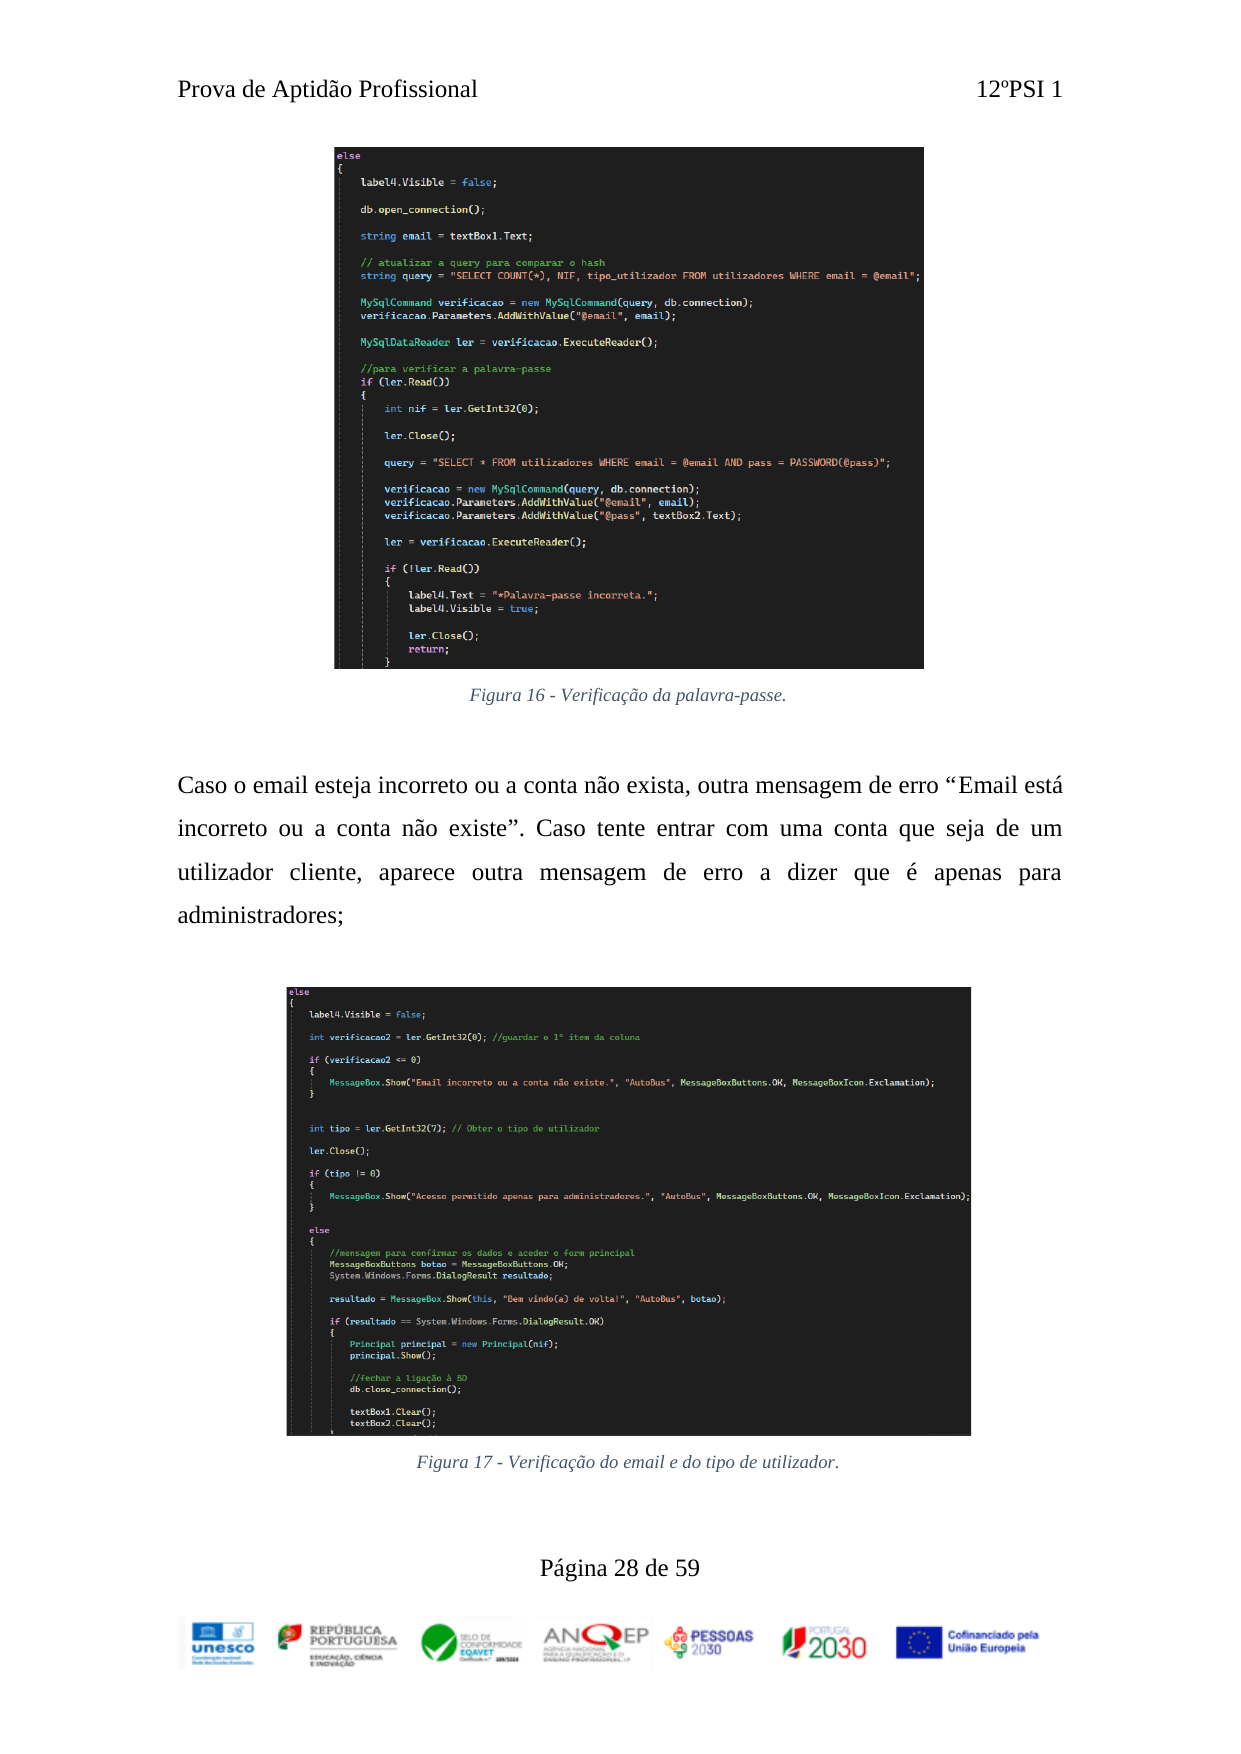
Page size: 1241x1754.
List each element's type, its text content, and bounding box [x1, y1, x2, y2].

picture [177, 1615, 1084, 1677]
picture [334, 147, 924, 669]
text Caso o email esteja incorreto ou a conta não exista, outra mensagem de erro “Email está incorreto ou a conta não existe”. Caso tente entrar com uma conta que seja de um utilizador cliente, aparece outra mensagem de erro a dizer que é apenas para administradores; [177, 770, 1063, 928]
picture [286, 987, 972, 1436]
